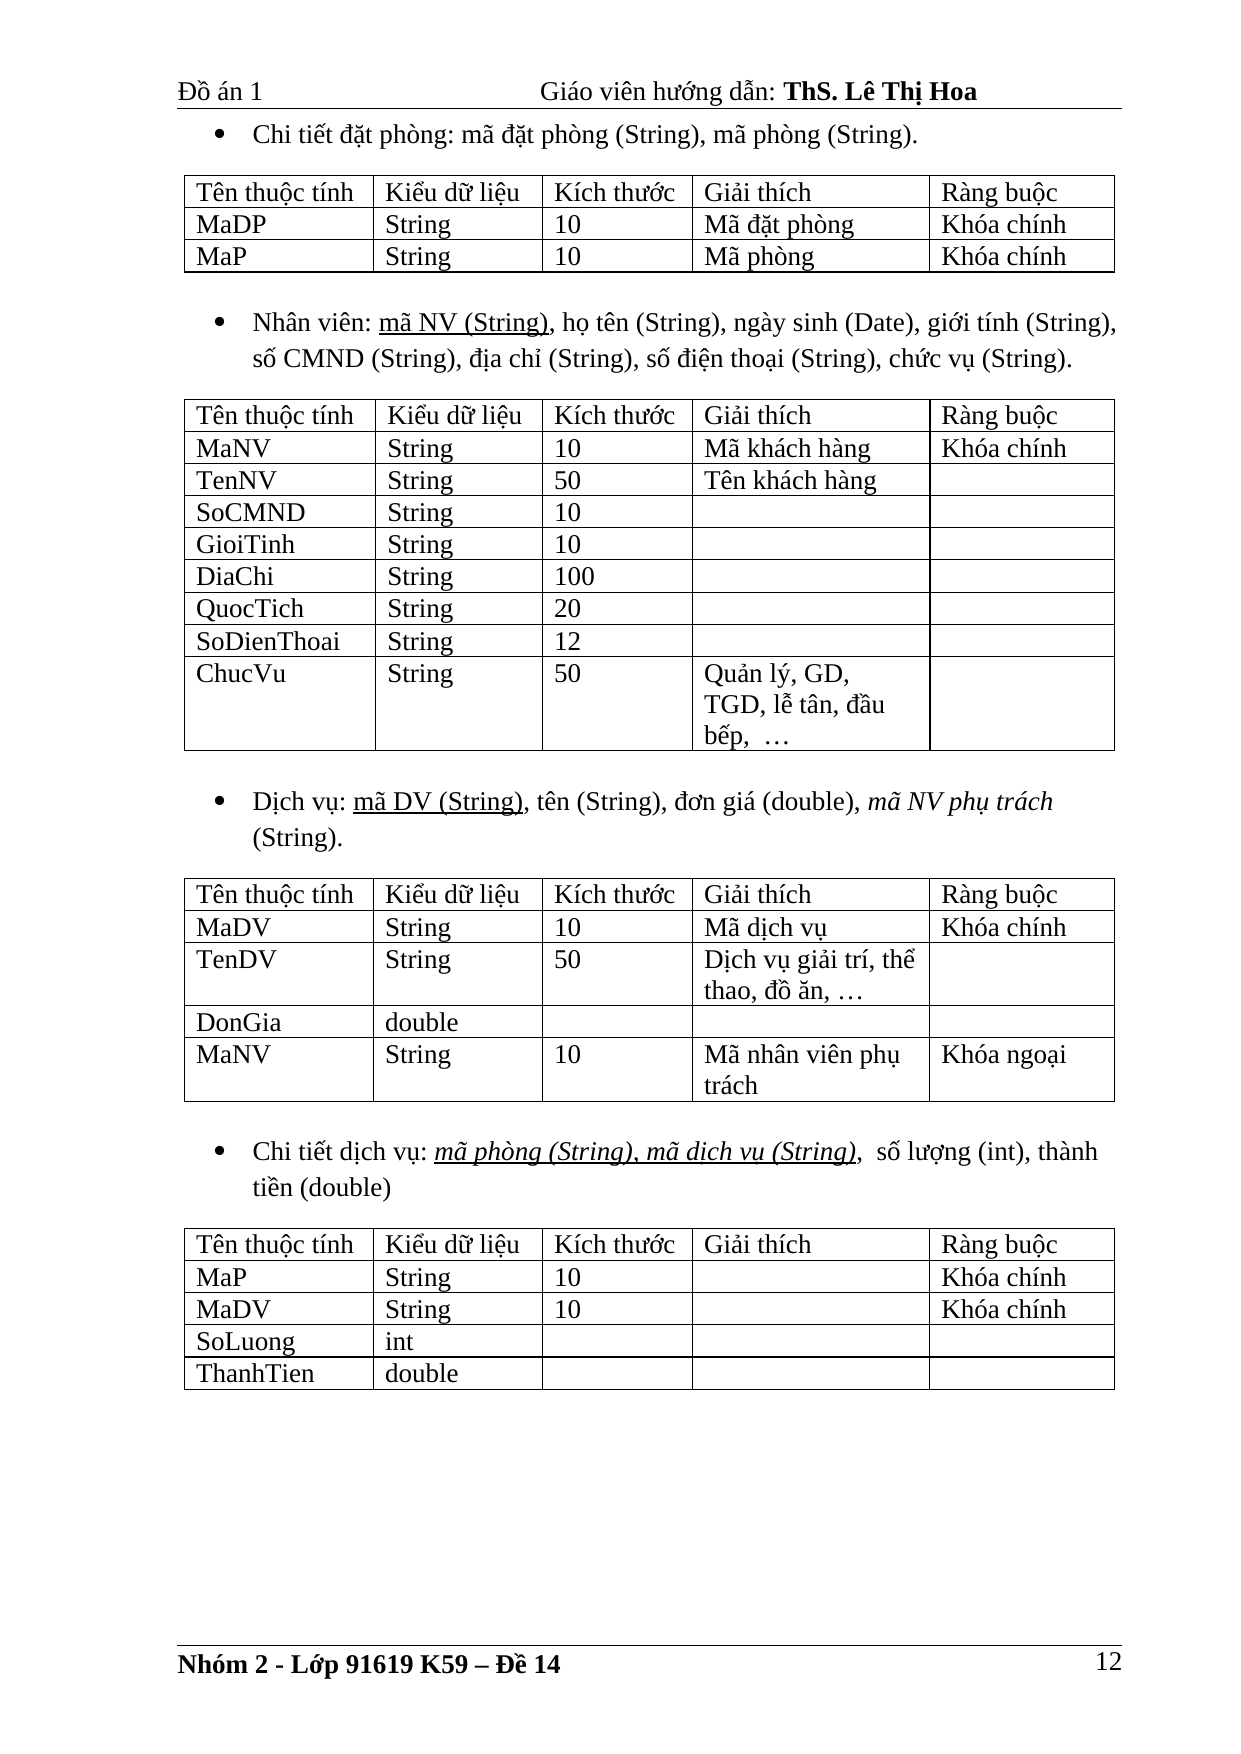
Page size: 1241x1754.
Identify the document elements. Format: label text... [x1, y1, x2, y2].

table_cell String [374, 943, 542, 1005]
table_cell TenNV [185, 464, 375, 495]
list Chi tiết dịch vụ: mã phòng (String), mã dịch vụ (String), số lượng (int), thành tiền (double) [215, 1135, 1122, 1202]
table_cell GioiTinh [185, 528, 375, 559]
table_cell SoDienThoai [185, 625, 375, 656]
table_cell [931, 528, 1114, 559]
table_cell [693, 625, 929, 656]
table_cell Khóa chính [930, 240, 1114, 271]
table_cell String [374, 1293, 542, 1324]
table_cell 10 [543, 240, 692, 271]
table_cell Khóa chính [930, 1293, 1114, 1324]
table_cell [931, 657, 1114, 750]
table_cell String [376, 528, 542, 559]
table_cell Khóa chính [930, 1261, 1114, 1292]
table_cell int [374, 1325, 542, 1356]
table_cell 50 [543, 464, 692, 495]
table_cell [930, 1325, 1114, 1356]
table_cell Khóa chính [930, 911, 1114, 942]
table_cell DonGia [185, 1006, 373, 1037]
table_cell TenDV [185, 943, 373, 1005]
table_cell SoCMND [185, 496, 375, 527]
table_cell String [376, 464, 542, 495]
table_header Ràng buộc [931, 400, 1114, 431]
table_header Ràng buộc [930, 176, 1114, 207]
table_cell [543, 1325, 692, 1356]
table_cell String [376, 625, 542, 656]
table_cell MaP [185, 1261, 373, 1292]
table_header Kích thước [543, 176, 692, 207]
table_cell [693, 593, 929, 624]
table_cell [543, 1358, 692, 1388]
table_cell String [376, 496, 542, 527]
table_header Kiểu dữ liệu [374, 879, 542, 909]
table_header Giải thích [693, 400, 929, 431]
table_cell String [376, 593, 542, 624]
table_cell 10 [543, 496, 692, 527]
table_cell [931, 625, 1114, 656]
table_cell 20 [543, 593, 692, 624]
table_cell SoLuong [185, 1325, 373, 1356]
table_cell [930, 1006, 1114, 1037]
table_cell [930, 1358, 1114, 1388]
table_header Tên thuộc tính [185, 1229, 373, 1260]
table_header Kiểu dữ liệu [374, 176, 542, 207]
table_cell Khóa ngoại [930, 1038, 1114, 1101]
table_cell Mã đặt phòng [693, 208, 929, 239]
table_header Kiểu dữ liệu [374, 1229, 542, 1260]
table_cell 50 [543, 943, 692, 1005]
table_cell [693, 1293, 929, 1324]
table_cell 10 [543, 1038, 692, 1101]
table_cell 10 [543, 528, 692, 559]
table_cell [693, 528, 929, 559]
table_cell double [374, 1358, 542, 1388]
table_header Kiểu dữ liệu [376, 400, 542, 431]
table_cell Khóa chính [930, 208, 1114, 239]
table_cell String [376, 560, 542, 592]
table_header Tên thuộc tính [185, 176, 373, 207]
table_cell 10 [543, 1293, 692, 1324]
table_cell 10 [543, 1261, 692, 1292]
table_cell MaP [185, 240, 373, 271]
table_cell [693, 560, 929, 592]
table_cell [931, 464, 1114, 495]
table_cell MaDV [185, 1293, 373, 1324]
table_header Tên thuộc tính [185, 879, 373, 909]
table_cell DiaChi [185, 560, 375, 592]
table_cell Dịch vụ giải trí, thể thao, đồ ăn, … [693, 943, 929, 1005]
table_header Kích thước [543, 879, 692, 909]
table_header Ràng buộc [930, 879, 1114, 909]
table_header Ràng buộc [930, 1229, 1114, 1260]
table_cell [931, 560, 1114, 592]
table_cell String [376, 657, 542, 750]
table_cell [693, 496, 929, 527]
table_cell [693, 1358, 929, 1388]
table_cell ThanhTien [185, 1358, 373, 1388]
table_cell Mã nhân viên phụ trách [693, 1038, 929, 1101]
table_cell double [374, 1006, 542, 1037]
table_cell MaNV [185, 1038, 373, 1101]
table_cell 10 [543, 208, 692, 239]
table_cell Quản lý, GD, TGD, lễ tân, đầu bếp, … [693, 657, 929, 750]
table_cell [931, 593, 1114, 624]
list Chi tiết đặt phòng: mã đặt phòng (String), mã phòng (String). [215, 118, 1122, 149]
table_cell String [374, 911, 542, 942]
table_header Giải thích [693, 879, 929, 909]
table_cell QuocTich [185, 593, 375, 624]
table_cell MaNV [185, 432, 375, 463]
table_cell [693, 1325, 929, 1356]
table_header Tên thuộc tính [185, 400, 375, 431]
table_cell Khóa chính [931, 432, 1114, 463]
table_cell 10 [543, 911, 692, 942]
table_cell [693, 1006, 929, 1037]
table_cell [543, 1006, 692, 1037]
table_header Kích thước [543, 1229, 692, 1260]
table_cell 10 [543, 432, 692, 463]
table_cell Mã dịch vụ [693, 911, 929, 942]
table_cell Tên khách hàng [693, 464, 929, 495]
table_cell Mã khách hàng [693, 432, 929, 463]
table_cell MaDP [185, 208, 373, 239]
table_cell [930, 943, 1114, 1005]
table_cell 12 [543, 625, 692, 656]
table_header Giải thích [693, 1229, 929, 1260]
table_cell String [376, 432, 542, 463]
table_cell ChucVu [185, 657, 375, 750]
table_cell String [374, 1038, 542, 1101]
table_cell 50 [543, 657, 692, 750]
table_header Kích thước [543, 400, 692, 431]
table_cell String [374, 1261, 542, 1292]
list Dịch vụ: mã DV (String), tên (String), đơn giá (double), mã NV phụ trách (String). [215, 785, 1122, 852]
table_cell [693, 1261, 929, 1292]
list Nhân viên: mã NV (String), họ tên (String), ngày sinh (Date), giới tính (String), số CMND (String), địa chỉ (String), số điện thoại (String), chức vụ (String). [215, 306, 1122, 373]
table_header Giải thích [693, 176, 929, 207]
table_cell [931, 496, 1114, 527]
table_cell Mã phòng [693, 240, 929, 271]
table_cell 100 [543, 560, 692, 592]
table_cell MaDV [185, 911, 373, 942]
table_cell String [374, 240, 542, 271]
table_cell String [374, 208, 542, 239]
